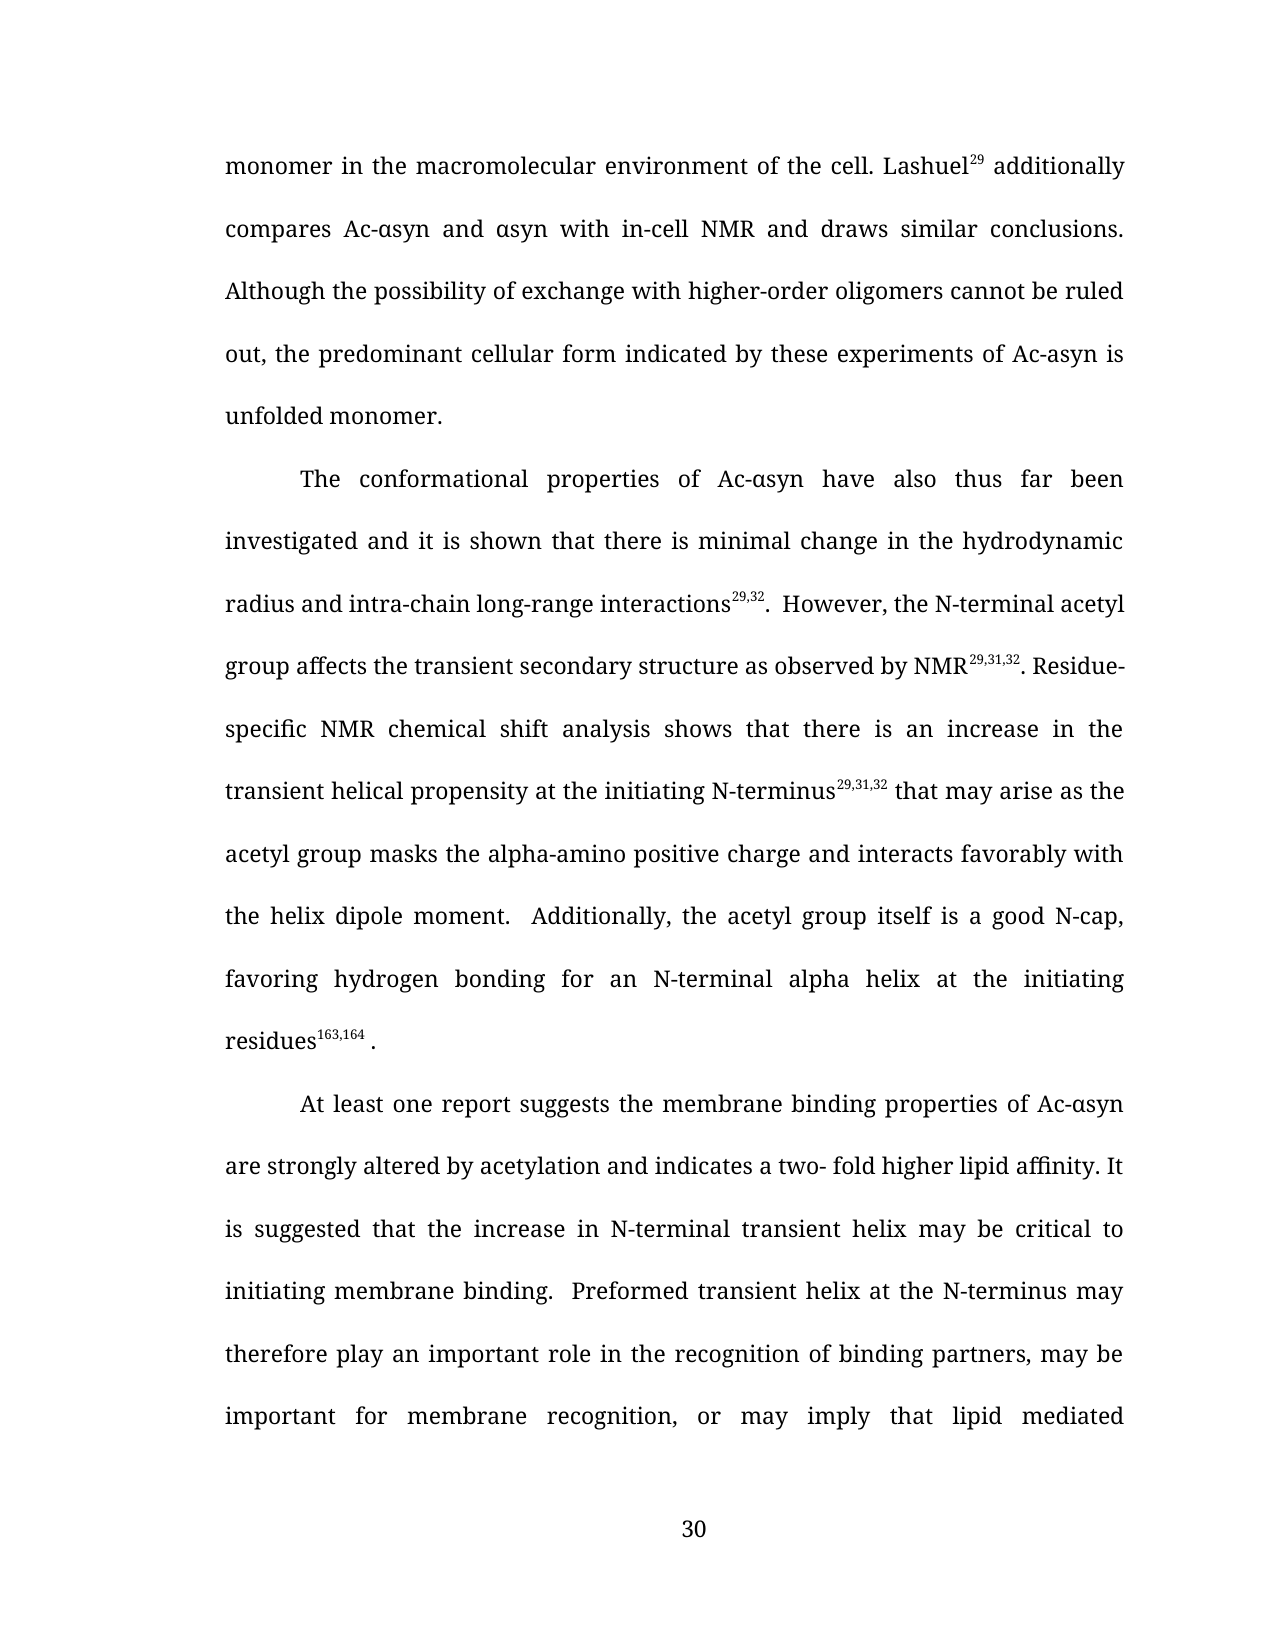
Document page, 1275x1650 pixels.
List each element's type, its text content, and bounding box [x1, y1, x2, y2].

text The conformational properties of Ac-αsyn have also thus far been investigated and it is shown that there is minimal change in the hydrodynamic radius and intra-chain long-range interactions29,32. However, the N-terminal acetyl group affects the transient secondary structure as observed by NMR29,31,32. Residue-specific NMR chemical shift analysis shows that there is an increase in the transient helical propensity at the initiating N-terminus29,31,32 that may arise as the acetyl group masks the alpha-amino positive charge and interacts favorably with the helix dipole moment. Additionally, the acetyl group itself is a good N-cap, favoring hydrogen bonding for an N-terminal alpha helix at the initiating residues163,164 . [225, 462, 1125, 1056]
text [225, 1087, 1125, 1431]
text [225, 150, 1125, 431]
